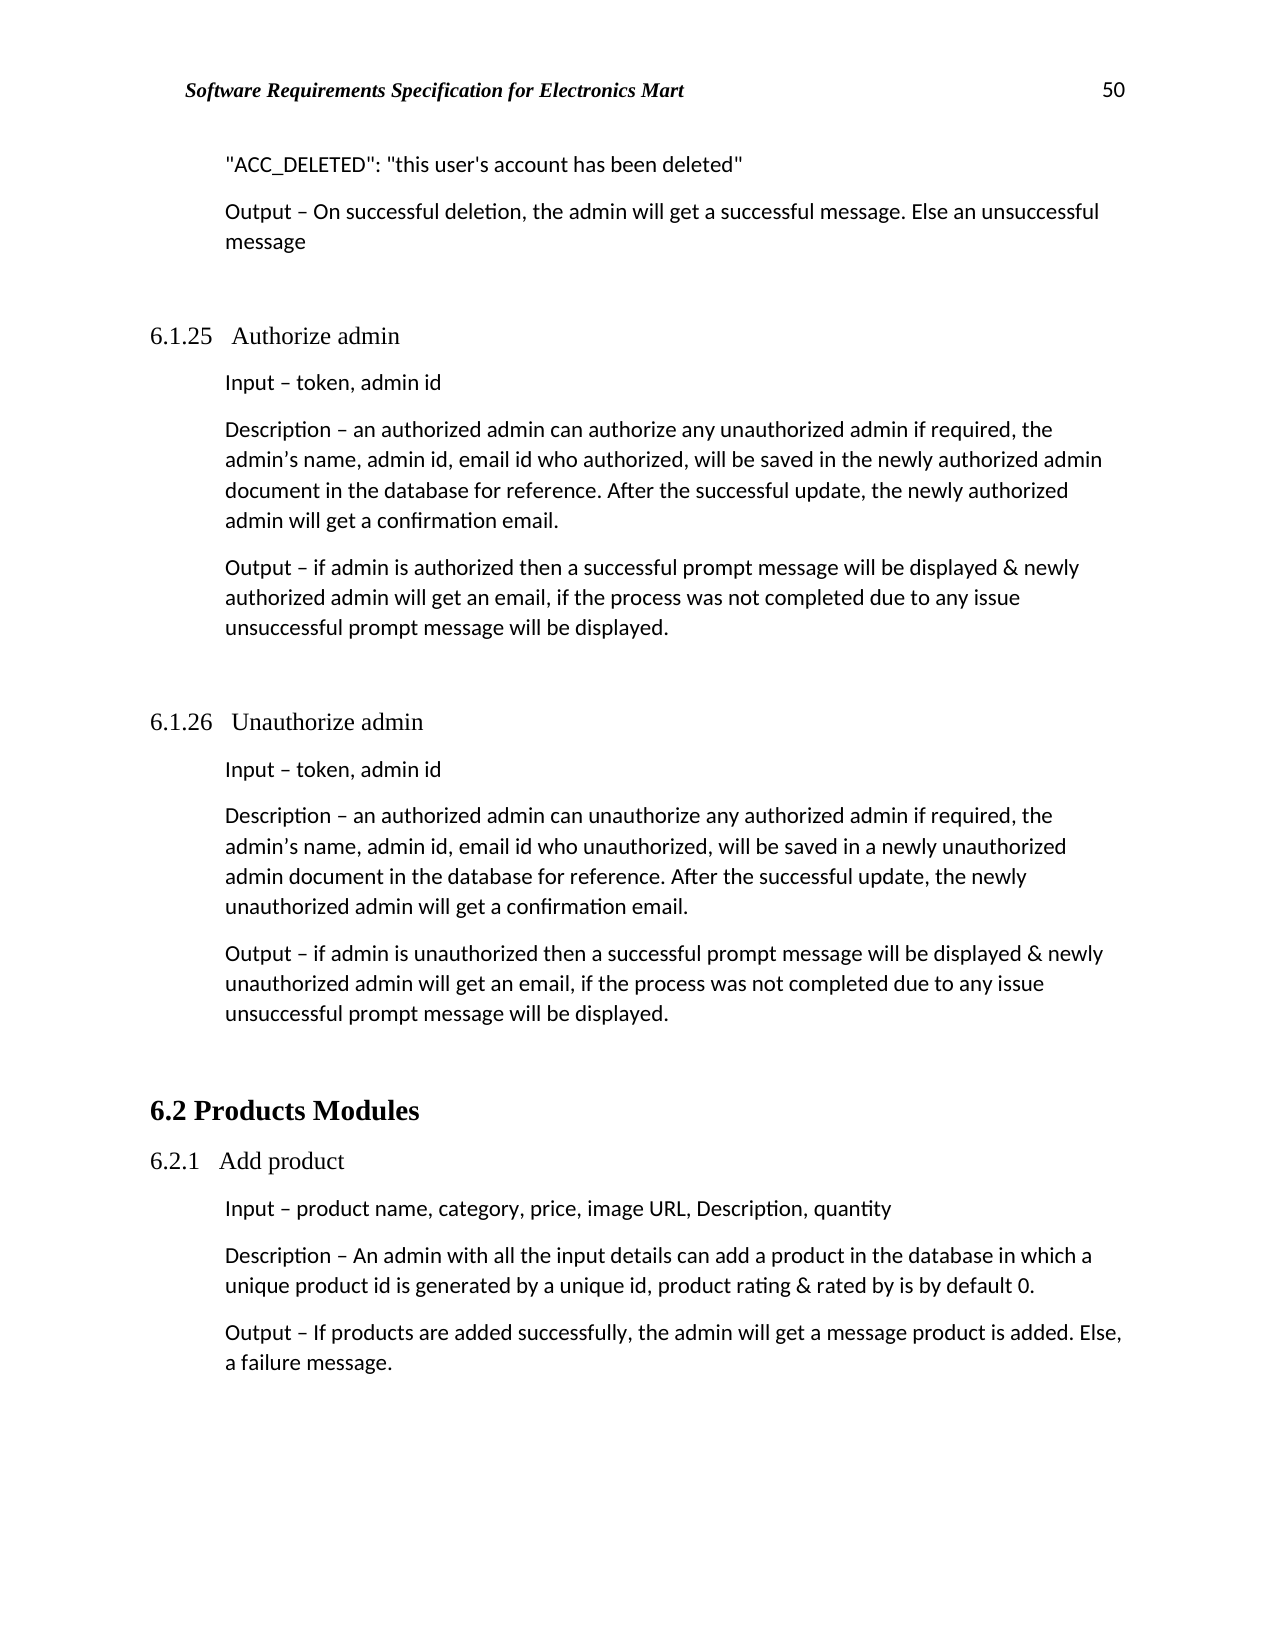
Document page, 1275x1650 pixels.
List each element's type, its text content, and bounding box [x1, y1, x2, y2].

text 6.1.26 Unauthorize admin [150, 707, 1125, 736]
text 6.2.1 Add product [150, 1146, 1125, 1175]
text 6.1.25 Authorize admin [150, 321, 1125, 349]
text "ACC_DELETED": "this user's account has been deleted" [225, 150, 1125, 178]
text Output – On successful deletion, the admin will get a successful message. Else an unsuccessful message [225, 197, 1125, 255]
text Description – an authorized admin can authorize any unauthorized admin if required, the admin’s name, admin id, email id who authorized, will be saved in the newly authorized admin document in the database for reference. After the successful update, the newly authorized admin will get a confirmation email. [225, 415, 1125, 534]
text Description – An admin with all the input details can add a product in the database in which a unique product id is generated by a unique id, product rating & rated by is by default 0. [225, 1241, 1125, 1299]
text 6.2 Products Modules [150, 1093, 1125, 1127]
text Input – token, admin id [225, 368, 1125, 397]
text Output – if admin is unauthorized then a successful prompt message will be displayed & newly unauthorized admin will get an email, if the process was not completed due to any issue unsuccessful prompt message will be displayed. [225, 939, 1125, 1028]
text Description – an authorized admin can unauthorize any authorized admin if required, the admin’s name, admin id, email id who unauthorized, will be saved in a newly unauthorized admin document in the database for reference. After the successful update, the newly unauthorized admin will get a confirmation email. [225, 802, 1125, 920]
text Input – token, admin id [225, 755, 1125, 783]
text Output – if admin is authorized then a successful prompt message will be displayed & newly authorized admin will get an email, if the process was not completed due to any issue unsuccessful prompt message will be displayed. [225, 553, 1125, 641]
text Input – product name, category, price, image URL, Description, quantity [225, 1194, 1125, 1222]
text Output – If products are added successfully, the admin will get a message product is added. Else, a failure message. [225, 1318, 1125, 1376]
